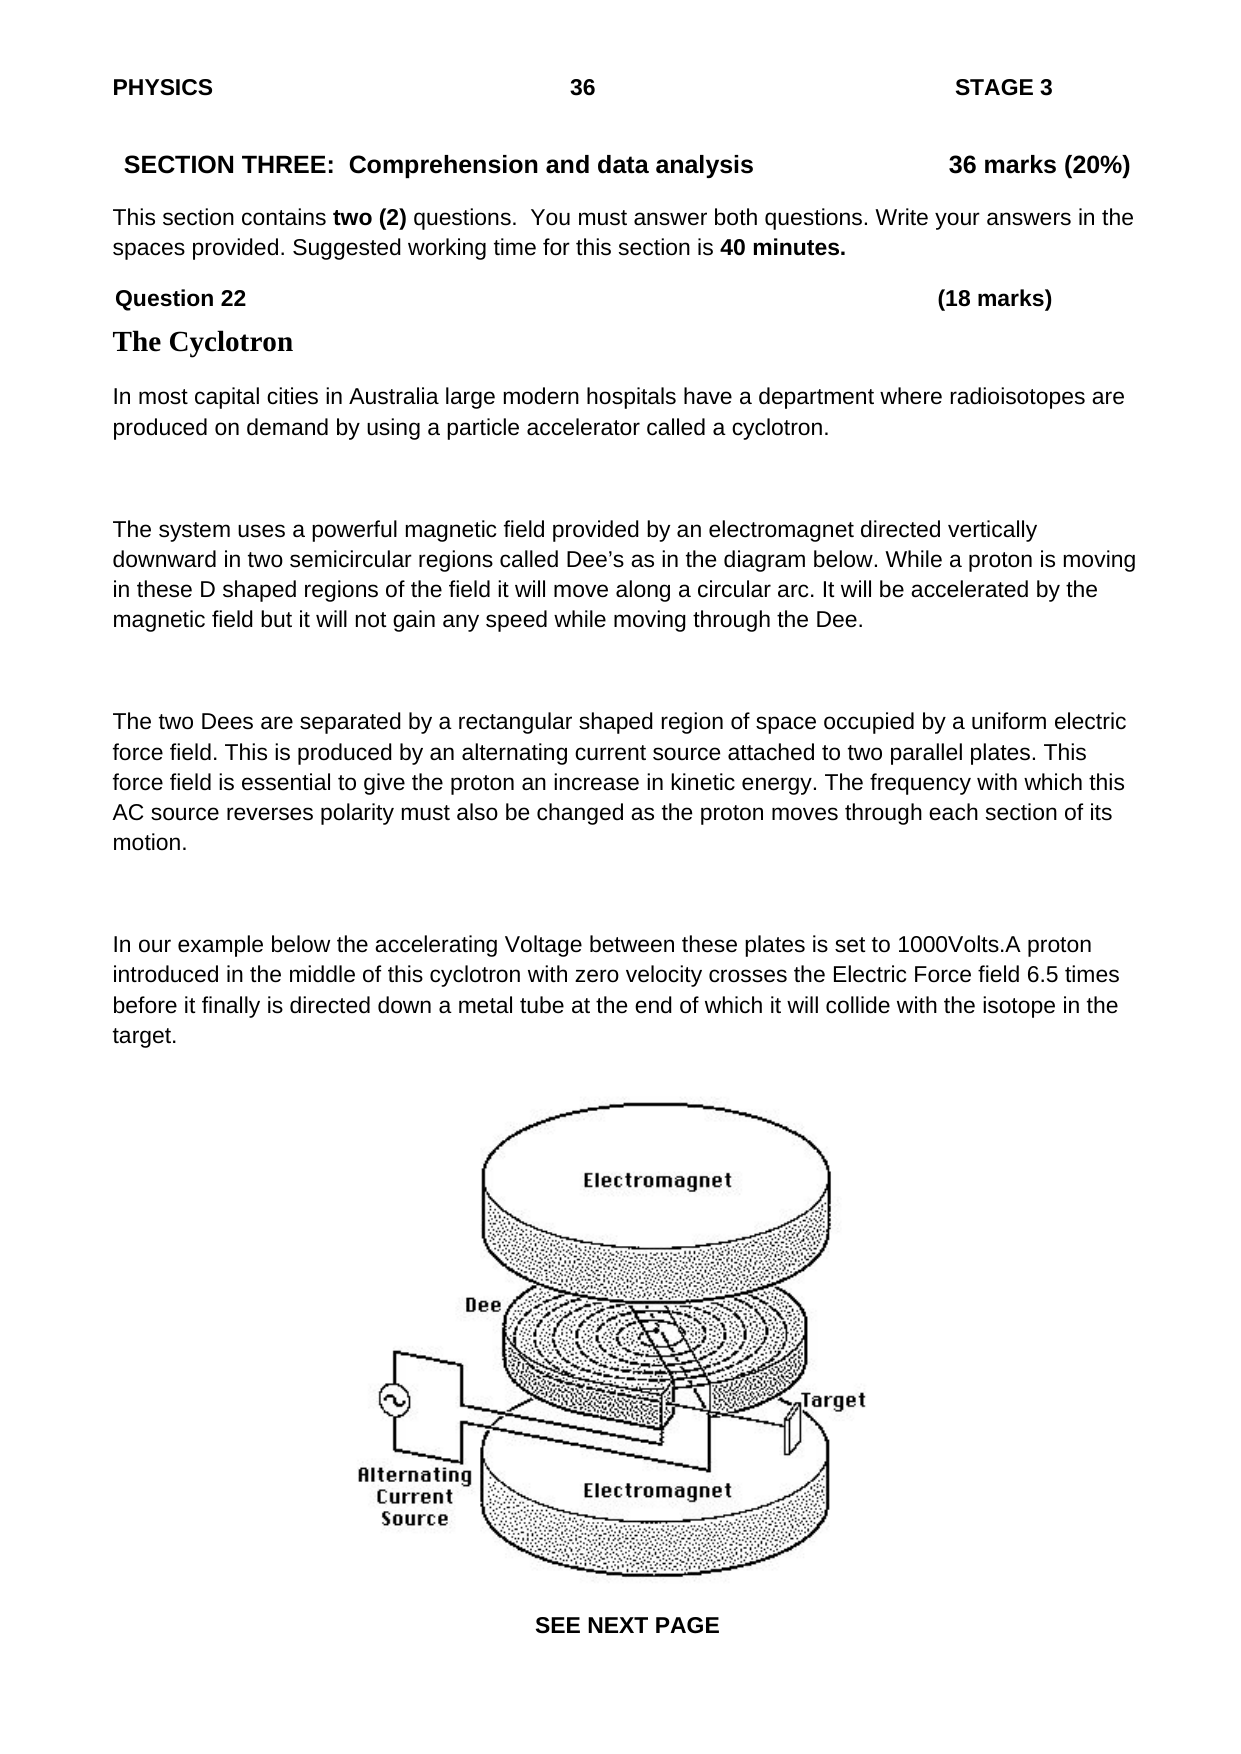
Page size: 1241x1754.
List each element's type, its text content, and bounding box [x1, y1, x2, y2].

text In most capital cities in Australia large modern hospitals have a department where radioisotopes are produced on demand by using a particle accelerator called a cyclotron. [112, 383, 1142, 440]
text The two Dees are separated by a rectangular shaped region of space occupied by a uniform electric force field. This is produced by an alternating current source attached to two parallel plates. This force field is essential to give the proton an increase in kinetic energy. The frequency with which this AC source reverses polarity must also be changed as the proton moves through each section of its motion. [112, 708, 1142, 856]
text This section contains two (2) questions. You must answer both questions. Write your answers in the spaces provided. Suggested working time for this section is 40 minutes. [112, 204, 1142, 260]
text The Cyclotron [112, 324, 1142, 357]
picture [356, 1072, 898, 1602]
text In our example below the accelerating Voltage between these plates is set to 1000Volts.A proton introduced in the middle of this cyclotron with zero velocity crosses the Electric Force field 6.5 times before it finally is directed down a metal tube at the end of which it will collide with the isotope in the target. [112, 931, 1142, 1048]
text Question 22 (18 marks) [115, 285, 1142, 311]
text The system uses a powerful magnetic field provided by an electromagnet directed vertically downward in two semicircular regions called Dee’s as in the diagram below. While a proton is moving in these D shaped regions of the field it will move along a circular arc. It will be accelerated by the magnetic field but it will not gain any speed while moving through the Dee. [112, 516, 1142, 633]
text THIS PAGE HAS BEEN LEFT BLANK INTENTIONALLYSECTION THREE: Comprehension and data analysis 36 marks (20%) [112, 150, 1142, 179]
